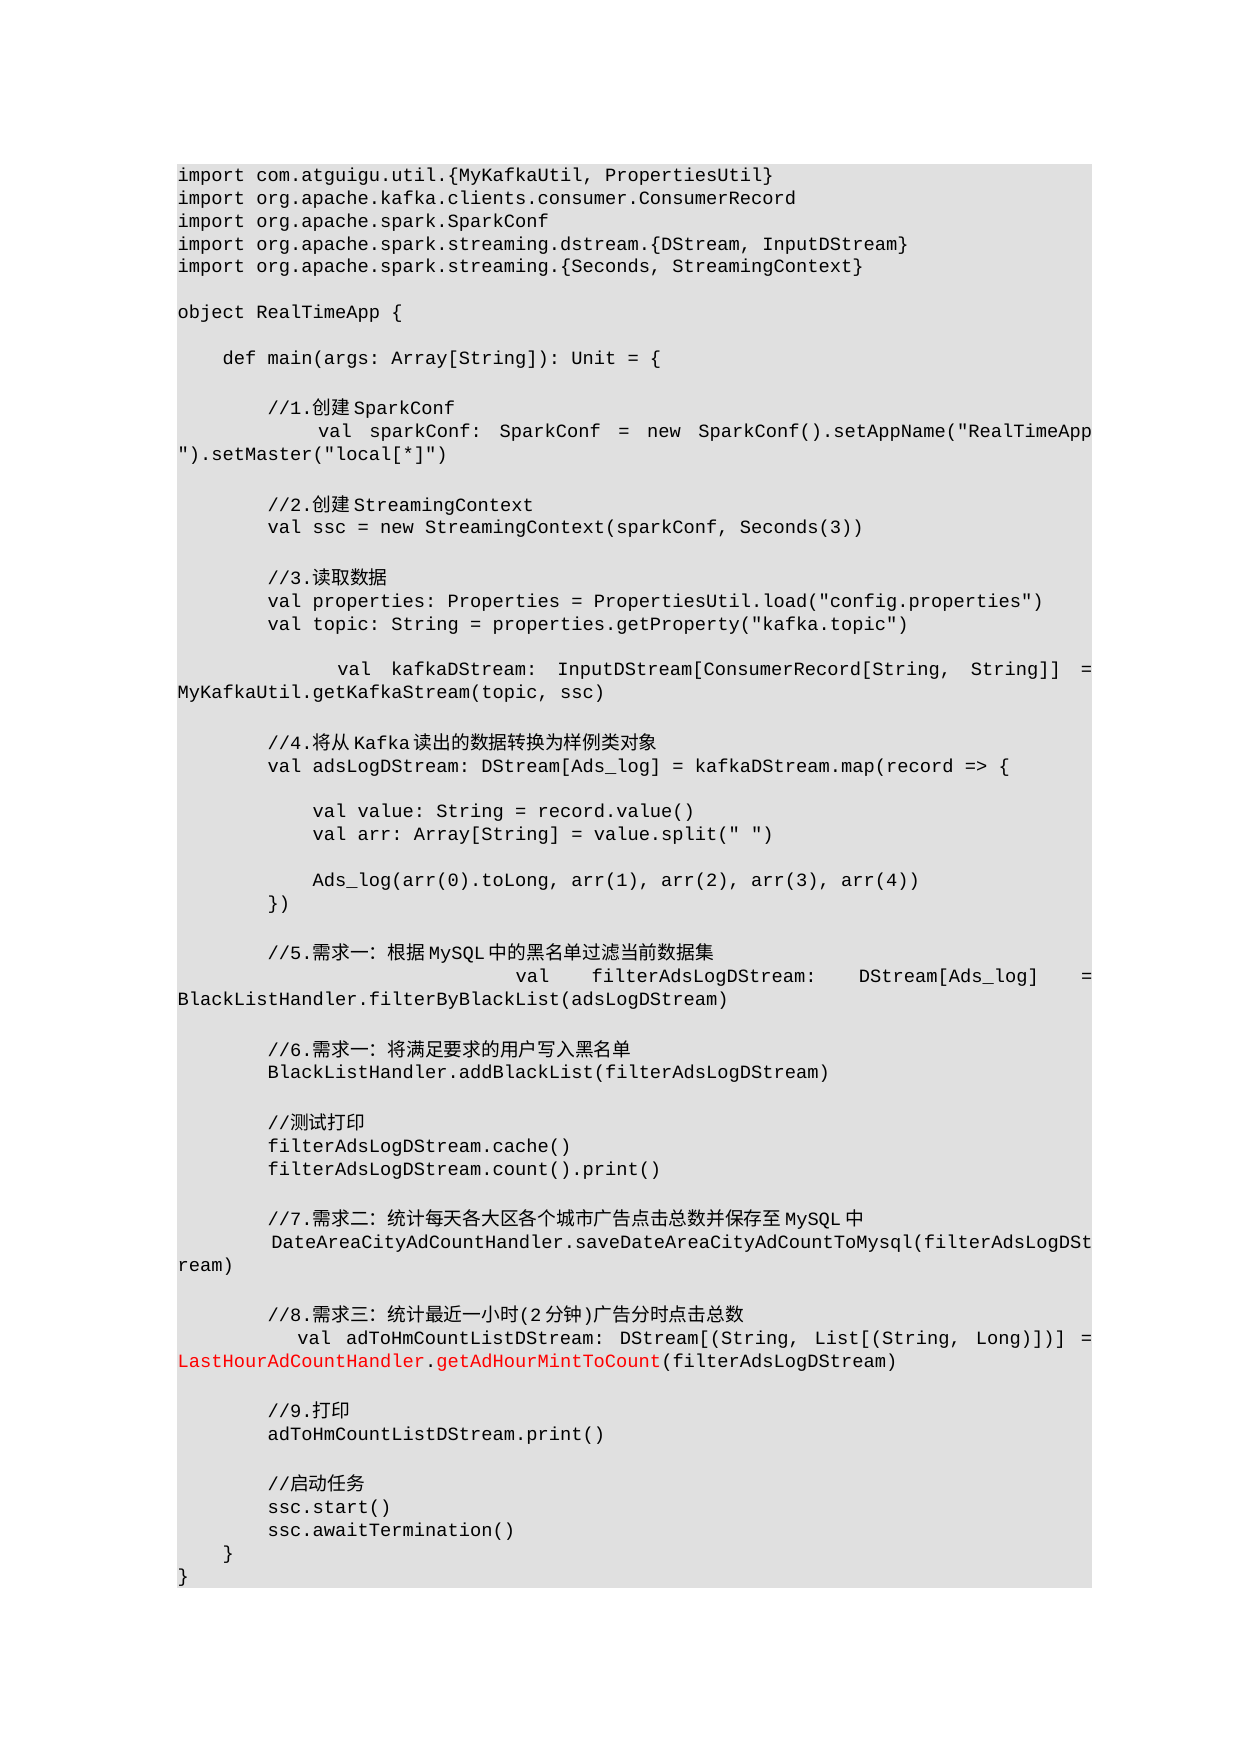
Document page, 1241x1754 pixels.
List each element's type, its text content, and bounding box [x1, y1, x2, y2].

text filterAdsLogDStream.count().print() [177, 1158, 1092, 1181]
text //3.读取数据 [177, 562, 1092, 590]
text val value: String = record.value() [177, 801, 1092, 823]
text val adToHmCountListDStream: DStream[(String, List[(String, Long)])] = LastHourAdCountHandler.getAdHourMintToCount(filterAdsLogDStream) [177, 1327, 1092, 1373]
text import org.apache.kafka.clients.consumer.ConsumerRecord [177, 187, 1092, 210]
text val filterAdsLogDStream: DStream[Ads_log] = BlackListHandler.filterByBlackList(adsLogDStream) [177, 965, 1092, 1011]
text val sparkConf: SparkConf = new SparkConf().setAppName("RealTimeApp ").setMaster("local[*]") [177, 420, 1092, 466]
text } [177, 1542, 1092, 1565]
text object RealTimeApp { [177, 301, 1092, 324]
text //7.需求二：统计每天各大区各个城市广告点击总数并保存至MySQL中 [177, 1203, 1092, 1231]
text adToHmCountListDStream.print() [177, 1423, 1092, 1446]
text ssc.awaitTermination() [177, 1519, 1092, 1542]
text //5.需求一：根据MySQL中的黑名单过滤当前数据集 [177, 938, 1092, 965]
text //测试打印 [177, 1107, 1092, 1135]
text val properties: Properties = PropertiesUtil.load("config.properties") [177, 590, 1092, 613]
text //启动任务 [177, 1469, 1092, 1496]
text BlackListHandler.addBlackList(filterAdsLogDStream) [177, 1062, 1092, 1084]
text val ssc = new StreamingContext(sparkConf, Seconds(3)) [177, 517, 1092, 539]
text }) [177, 892, 1092, 915]
text DateAreaCityAdCountHandler.saveDateAreaCityAdCountToMysql(filterAdsLogDStream) [177, 1231, 1092, 1277]
text Ads_log(arr(0).toLong, arr(1), arr(2), arr(3), arr(4)) [177, 869, 1092, 892]
text } [177, 1565, 1092, 1588]
text import com.atguigu.util.{MyKafkaUtil, PropertiesUtil} [177, 164, 1092, 187]
text //1.创建SparkConf [177, 393, 1092, 420]
text filterAdsLogDStream.cache() [177, 1135, 1092, 1158]
text import org.apache.spark.SparkConf [177, 210, 1092, 233]
text //8.需求三：统计最近一小时(2分钟)广告分时点击总数 [177, 1300, 1092, 1327]
text val topic: String = properties.getProperty("kafka.topic") [177, 613, 1092, 636]
text val kafkaDStream: InputDStream[ConsumerRecord[String, String]] = MyKafkaUtil.getKafkaStream(topic, ssc) [177, 658, 1092, 704]
text def main(args: Array[String]): Unit = { [177, 347, 1092, 370]
text val adsLogDStream: DStream[Ads_log] = kafkaDStream.map(record => { [177, 755, 1092, 778]
text import org.apache.spark.streaming.{Seconds, StreamingContext} [177, 256, 1092, 278]
text val arr: Array[String] = value.split(" ") [177, 823, 1092, 846]
text import org.apache.spark.streaming.dstream.{DStream, InputDStream} [177, 233, 1092, 256]
text //4.将从Kafka读出的数据转换为样例类对象 [177, 727, 1092, 755]
text ssc.start() [177, 1496, 1092, 1519]
text //9.打印 [177, 1396, 1092, 1423]
text //2.创建StreamingContext [177, 489, 1092, 517]
text //6.需求一：将满足要求的用户写入黑名单 [177, 1034, 1092, 1062]
